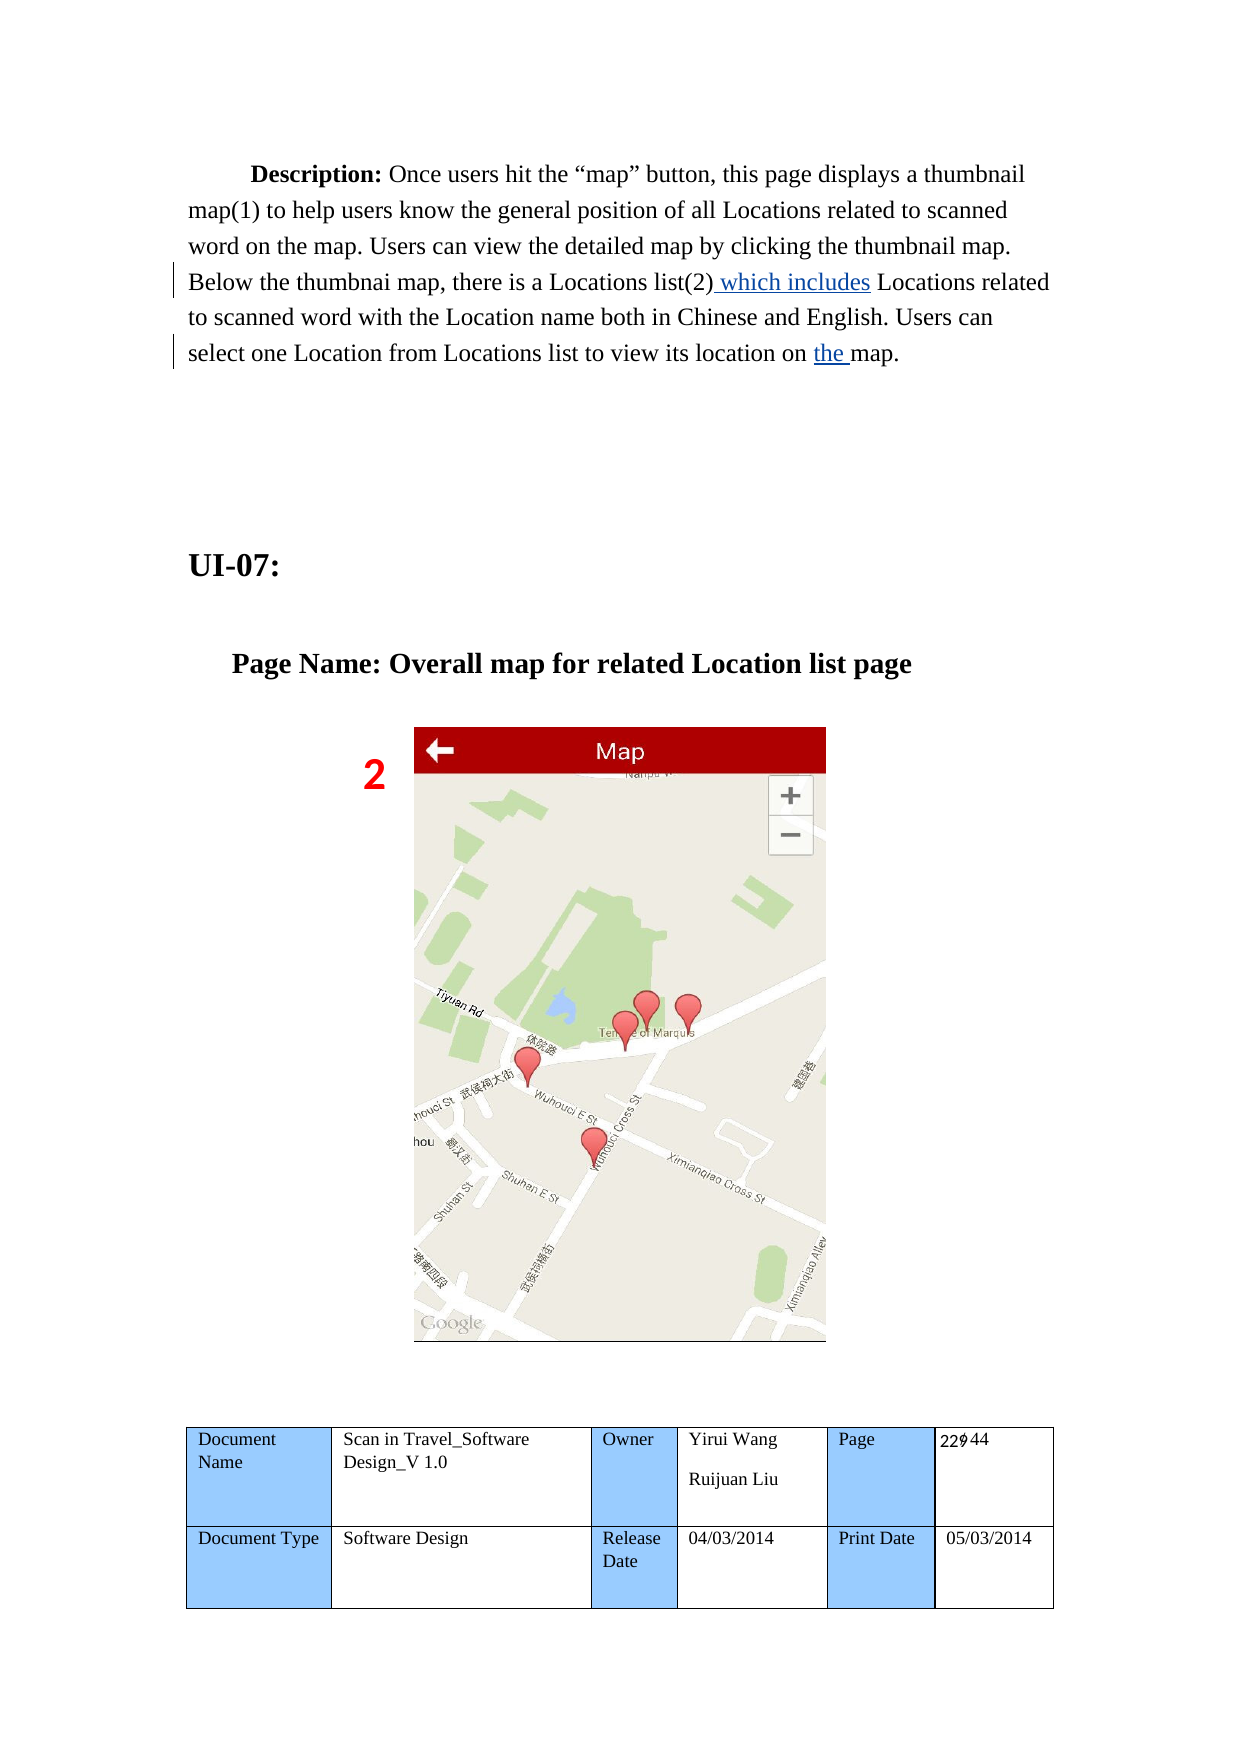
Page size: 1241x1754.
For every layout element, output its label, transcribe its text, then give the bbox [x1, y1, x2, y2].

text Description: Once users hit the “map” button, this page displays a thumbnail map(1) to help users know the general position of all Locations related to scanned word on the map. Users can view the detailed map by clicking the thumbnail map. Below the thumbnai map, there is a Locations list(2) Locations related to scanned word with the Location name both in Chinese and English. Users can select one Location from Locations list to view its location on map. [188, 157, 1052, 369]
text UI-07: [188, 531, 1052, 597]
picture [414, 727, 826, 1342]
text Page Name: Overall map for related Location list page [188, 629, 1052, 696]
